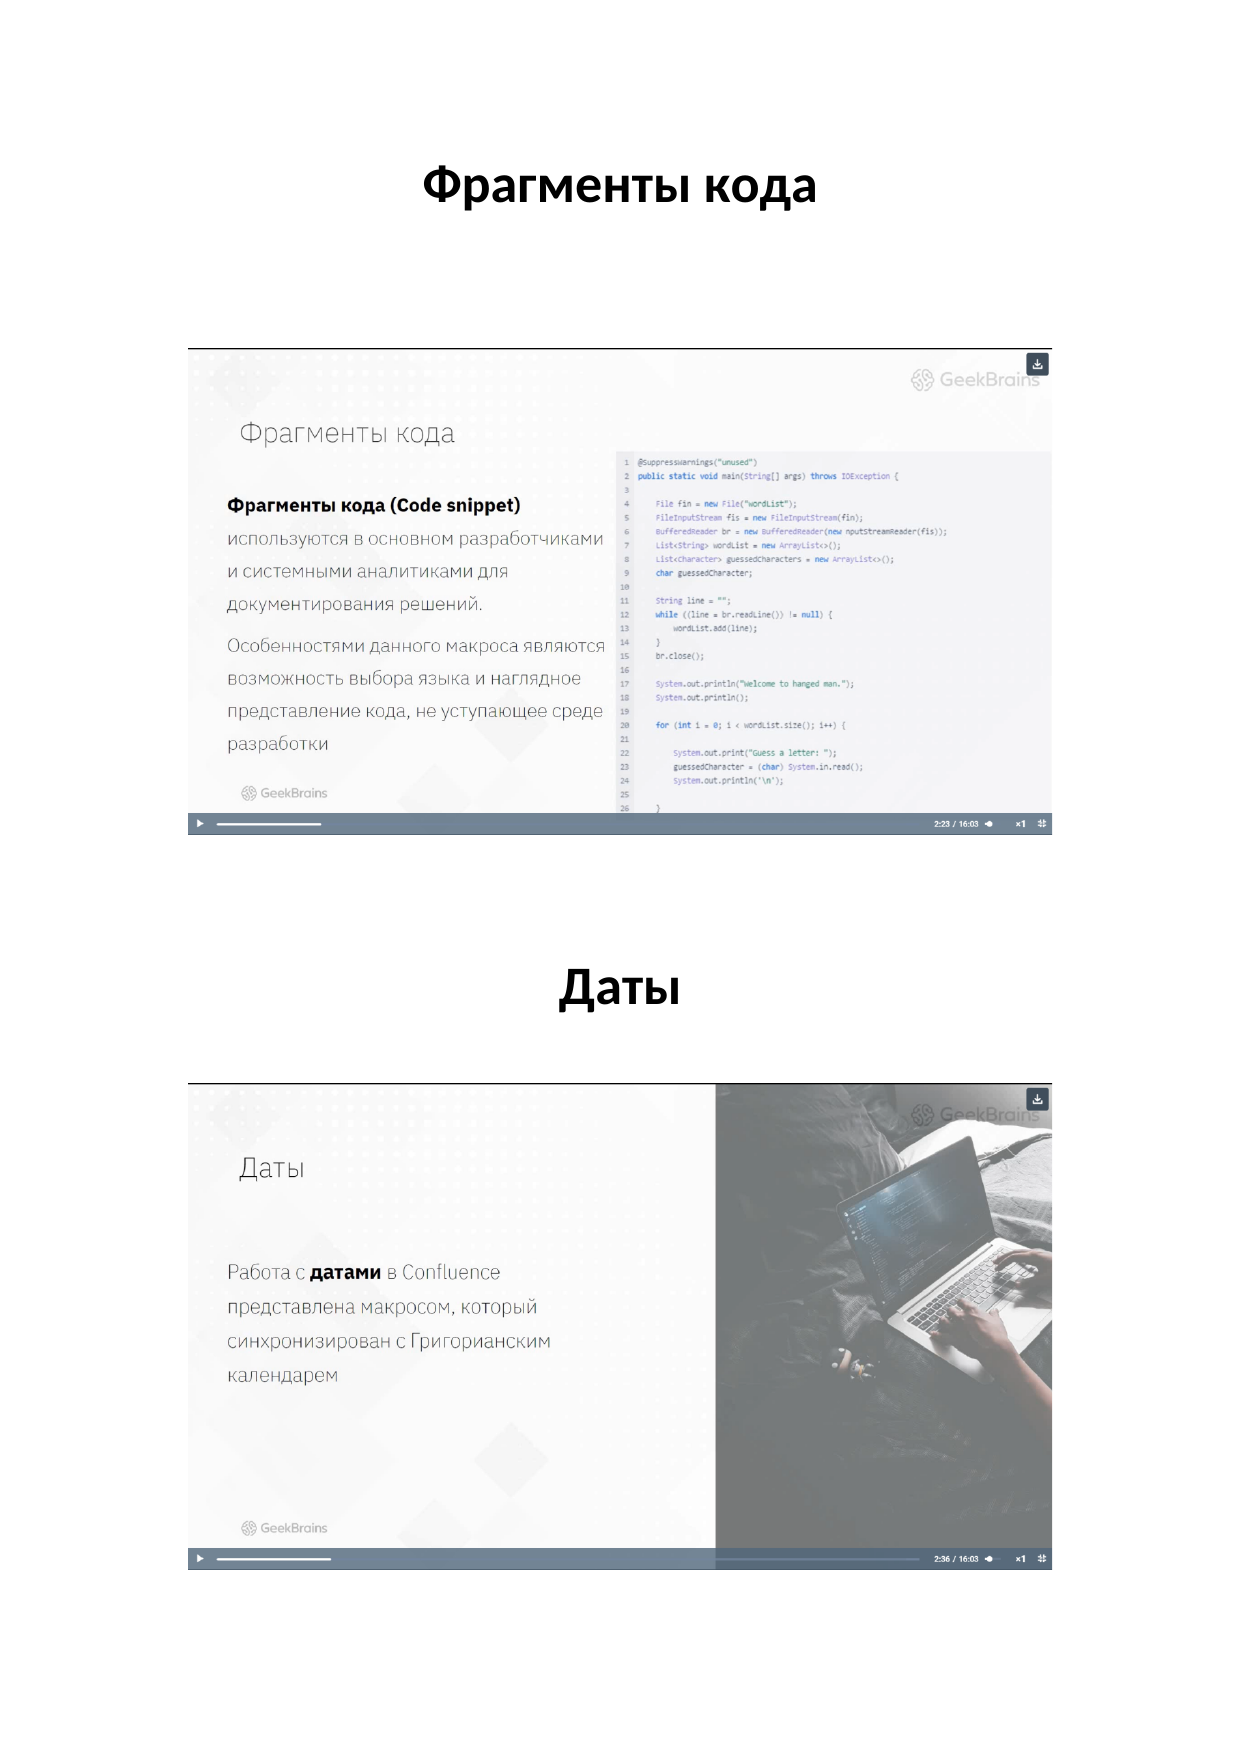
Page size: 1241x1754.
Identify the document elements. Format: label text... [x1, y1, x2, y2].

picture [188, 1083, 1053, 1570]
picture [188, 348, 1053, 835]
text Даты [187, 951, 1053, 1018]
text Фрагменты кода [187, 150, 1053, 216]
